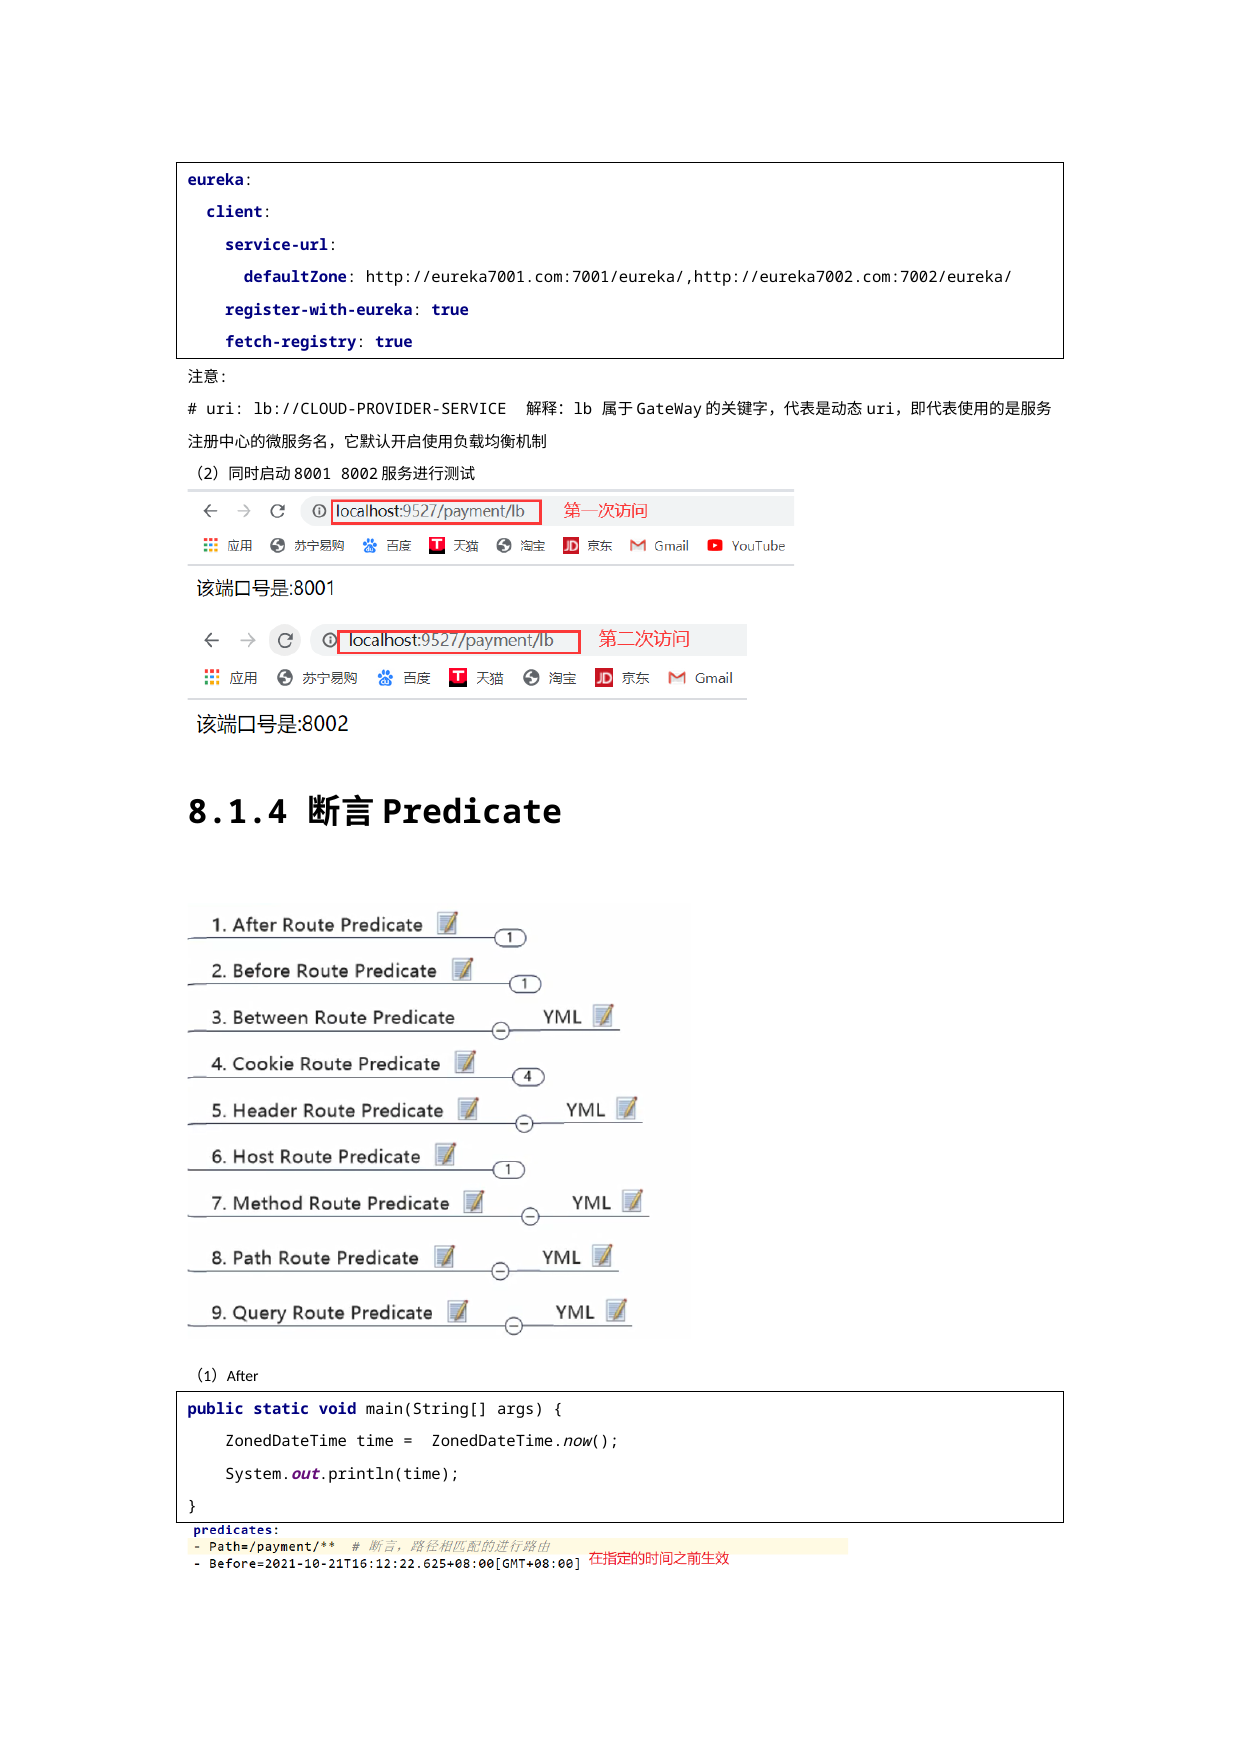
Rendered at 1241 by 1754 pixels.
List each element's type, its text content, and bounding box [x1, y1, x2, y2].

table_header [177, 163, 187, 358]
text 注意: [187, 359, 1053, 392]
subtitle 8.1.4 断言 Predicate [187, 776, 1053, 841]
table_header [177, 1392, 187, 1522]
picture [187, 489, 795, 601]
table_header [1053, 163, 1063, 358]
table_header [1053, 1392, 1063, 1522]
text # uri: lb://CLOUD-PROVIDER-SERVICE 解释：lb 属于GateWay的关键字，代表是动态uri，即代表使用的是服务注册中心的微服务名，它默认开启使用负载均衡机制 [187, 392, 1053, 457]
picture [187, 1523, 849, 1573]
picture [187, 903, 692, 1339]
picture [187, 619, 747, 738]
text （1）After [187, 1358, 1053, 1391]
text （2）同时启动8001 8002服务进行测试 [187, 457, 1053, 489]
